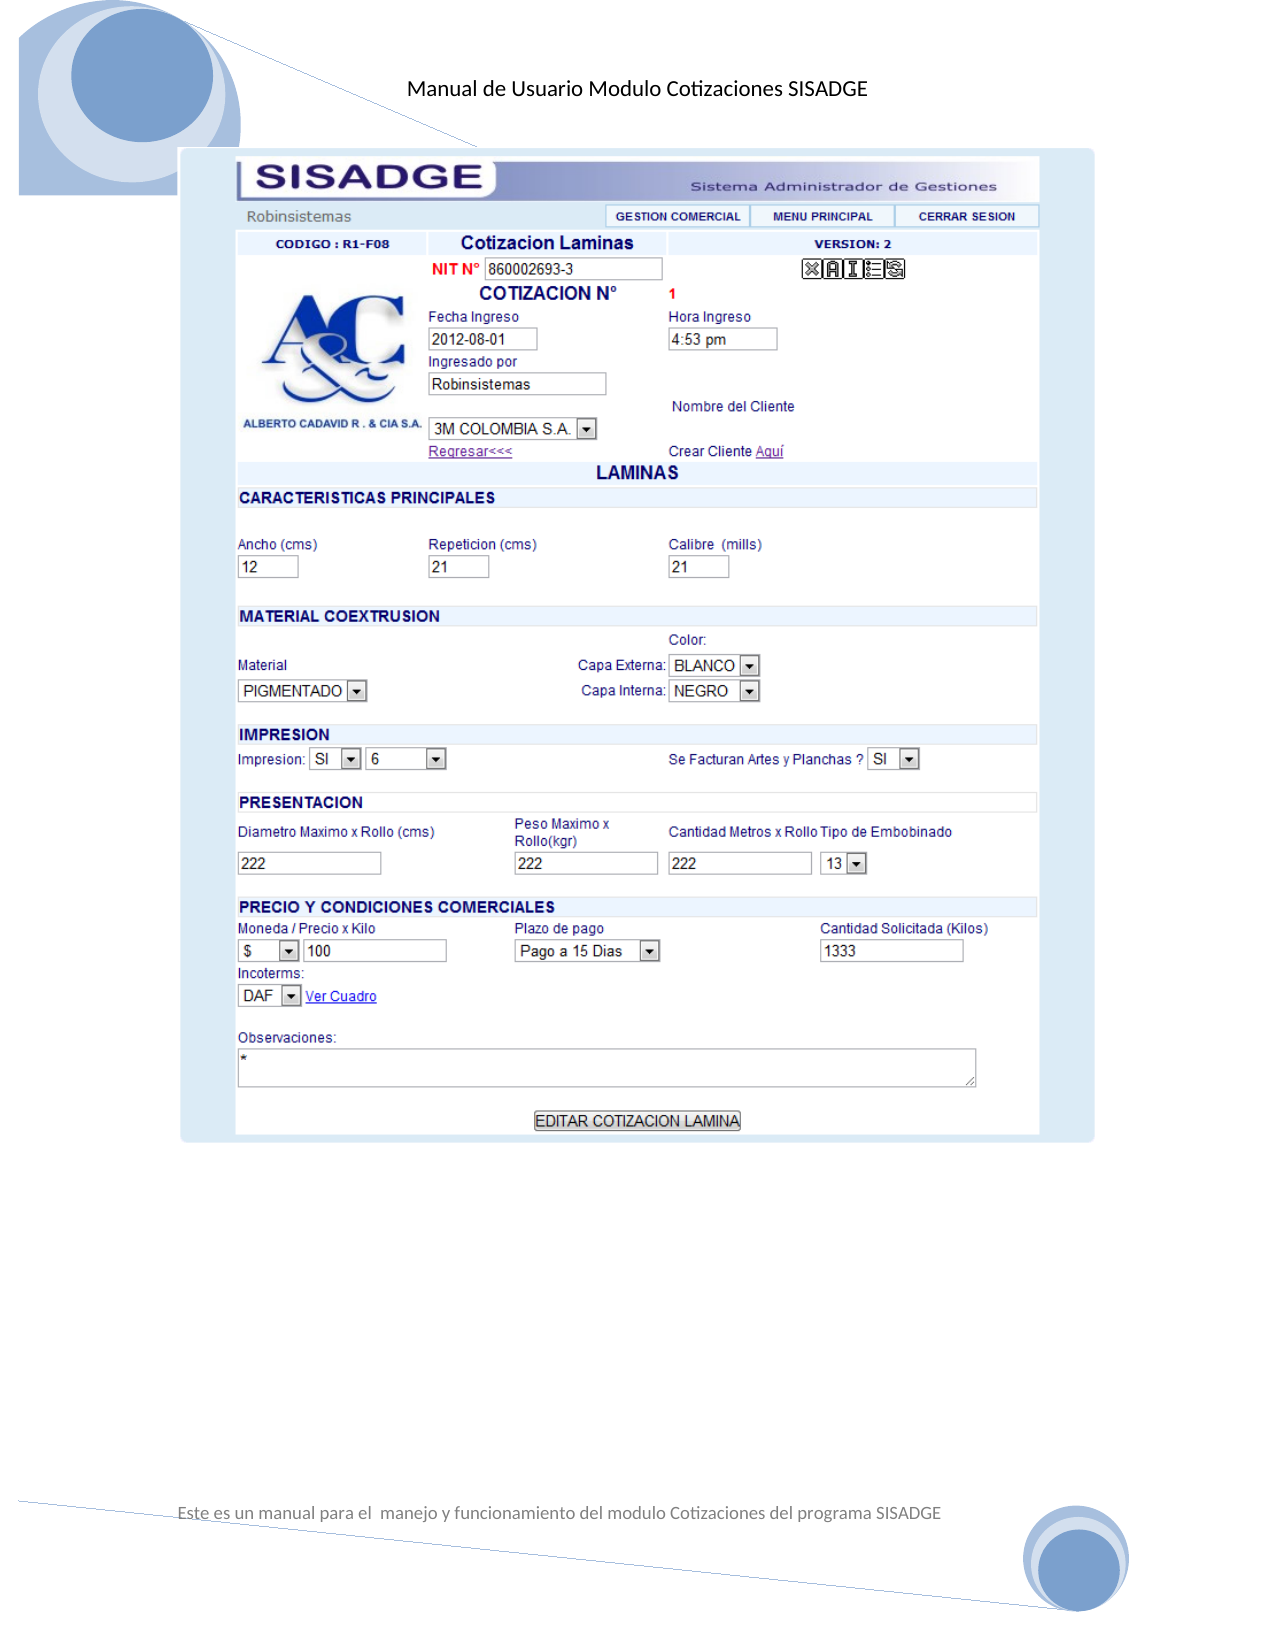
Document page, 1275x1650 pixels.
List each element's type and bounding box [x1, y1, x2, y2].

picture [177, 147, 1097, 1145]
